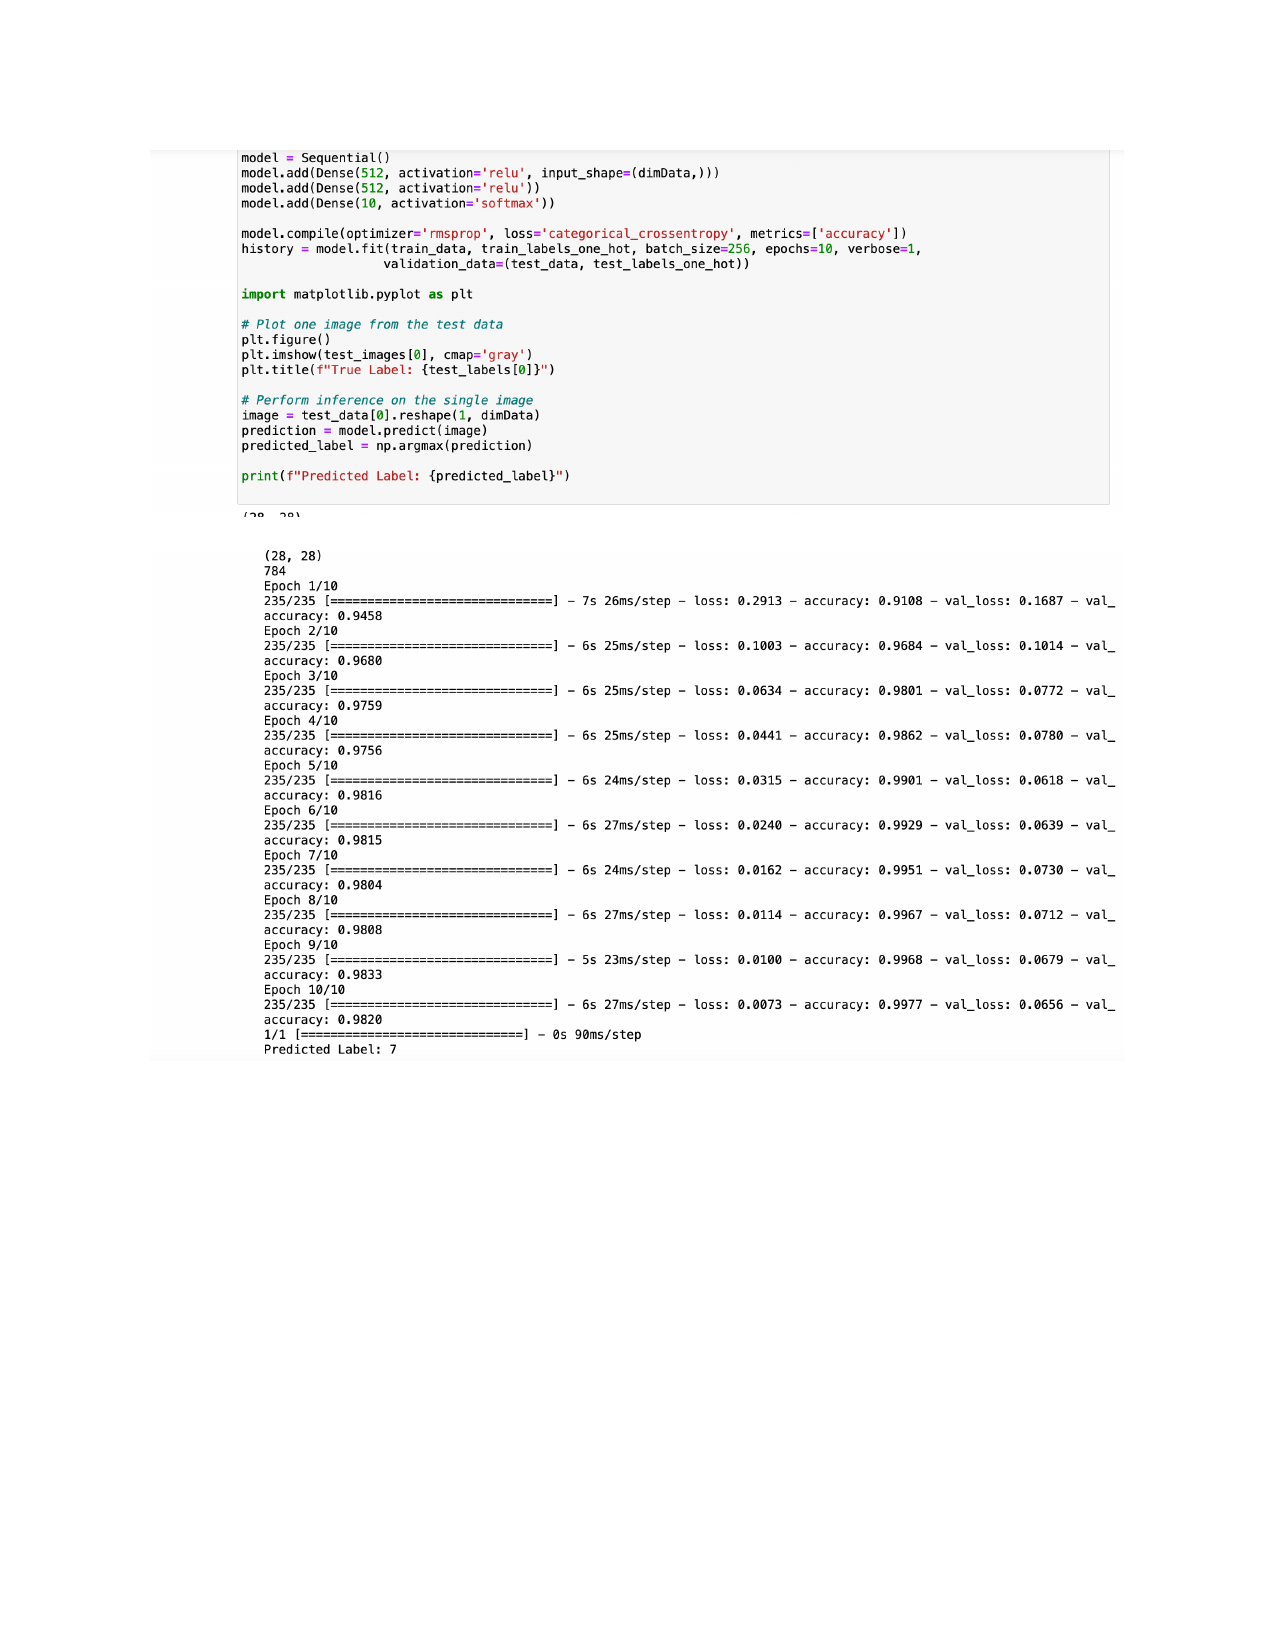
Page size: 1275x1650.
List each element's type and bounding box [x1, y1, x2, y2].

picture [150, 150, 1125, 517]
picture [150, 550, 1125, 1061]
